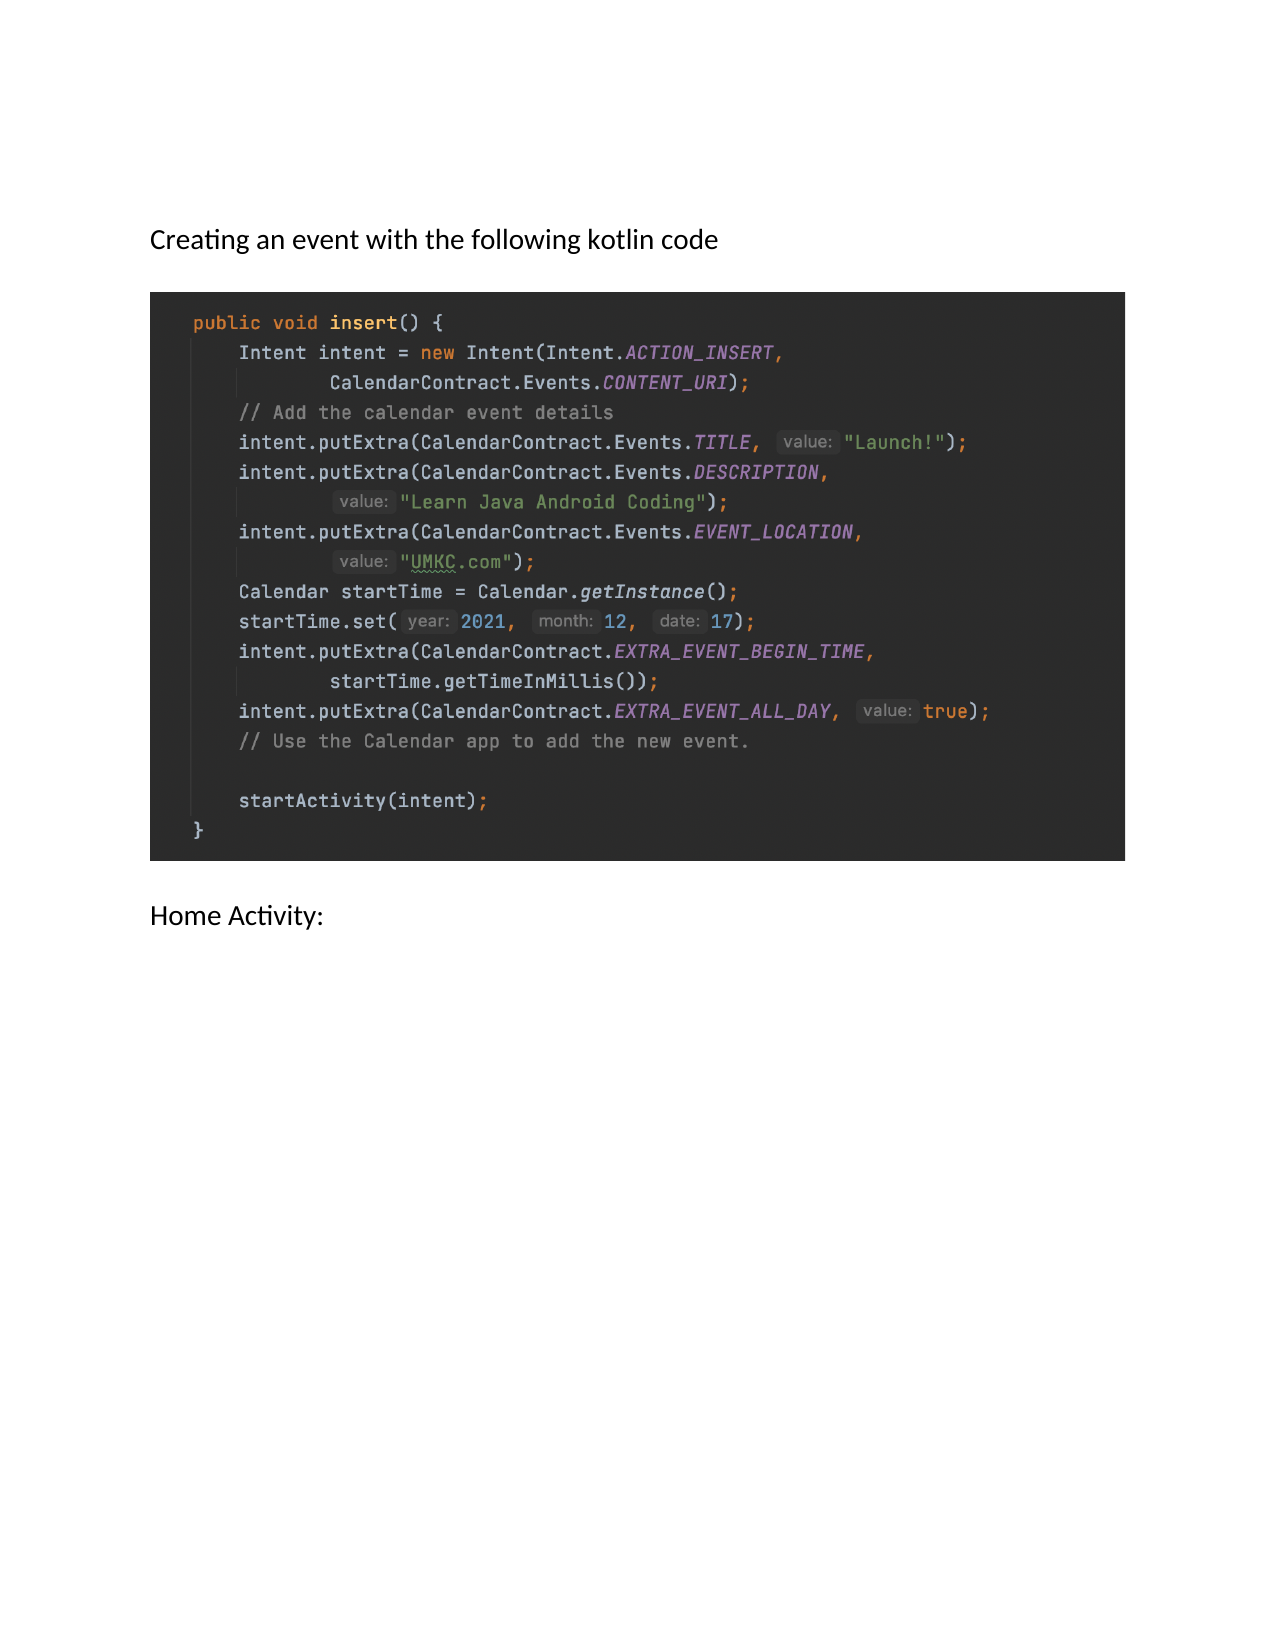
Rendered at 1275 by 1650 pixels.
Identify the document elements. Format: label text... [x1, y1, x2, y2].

picture [150, 292, 1125, 861]
text Home Activity: [150, 897, 1125, 932]
text Creating an event with the following kotlin code [150, 221, 1125, 257]
